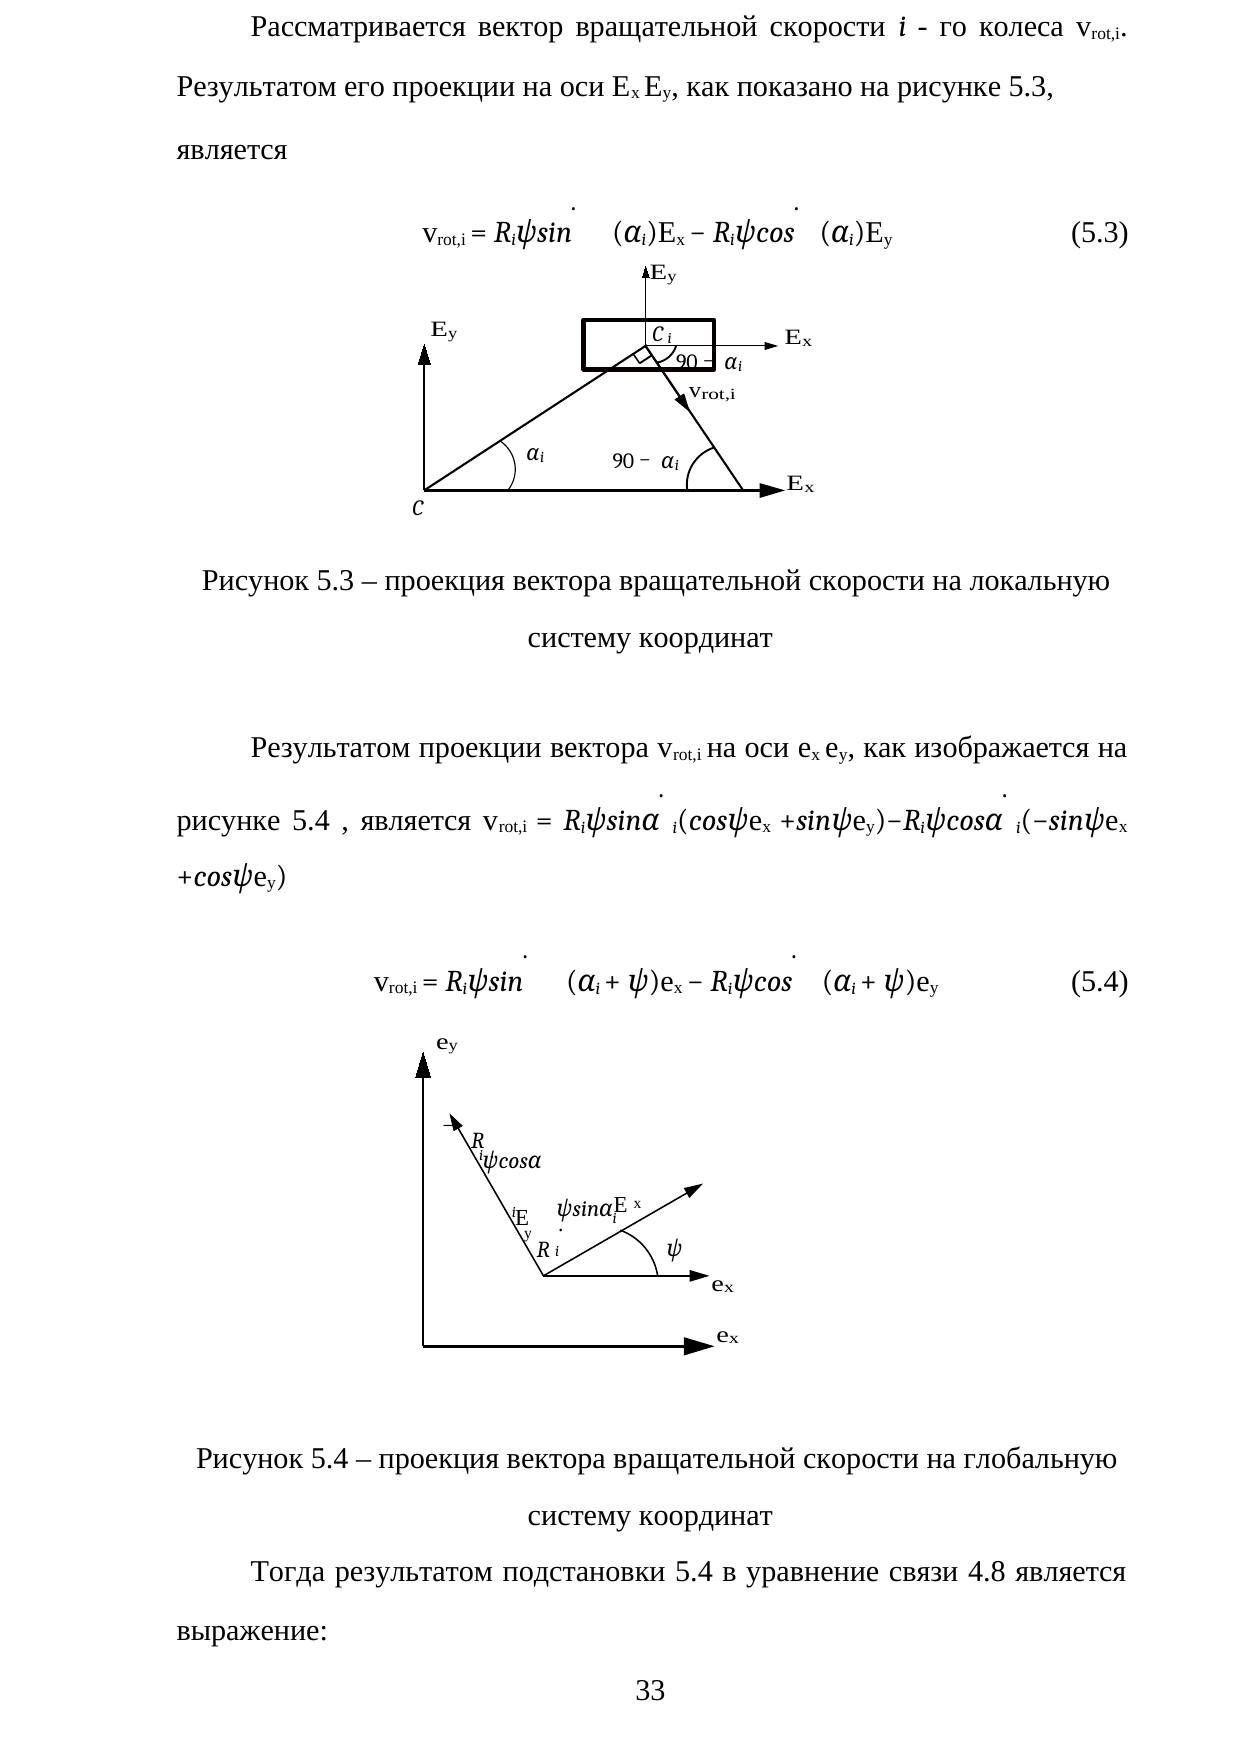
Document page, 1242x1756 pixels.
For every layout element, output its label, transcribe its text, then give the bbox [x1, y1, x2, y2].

text Тогда результатом подстановки 5.4 в уравнение связи 4.8 является выражение: [176, 1553, 1127, 1646]
text является [176, 131, 1127, 166]
text Рисунок 5.4 – проекция вектора вращательной скорости на глобальную [196, 1441, 1127, 1475]
text vrot,i = Riψsin˙ (αi)Ex − Riψcos˙ (αi)Ey (5.3) [172, 201, 1129, 254]
text систему координат [193, 1497, 1107, 1532]
text Рассматривается вектор вращательной скорости i - го колеса vrot,i. Результатом его проекции на оси Ex Ey, как показано на рисунке 5.3, [176, 8, 1127, 102]
text vrot,i = Riψsin˙ (αi + ψ)ex − Riψcos˙ (αi + ψ)ey (5.4) [172, 950, 1129, 1003]
text Результатом проекции вектора vrot,i на оси ex ey, как изображается на рисунке 5.4 , является vrot,i = Riψsinα˙ i(cosψex +sinψey)−Riψcosα˙ i(−sinψex +cosψey) [176, 729, 1127, 894]
text систему координат [193, 619, 1107, 654]
text Рисунок 5.3 – проекция вектора вращательной скорости на локальную [202, 563, 1127, 597]
